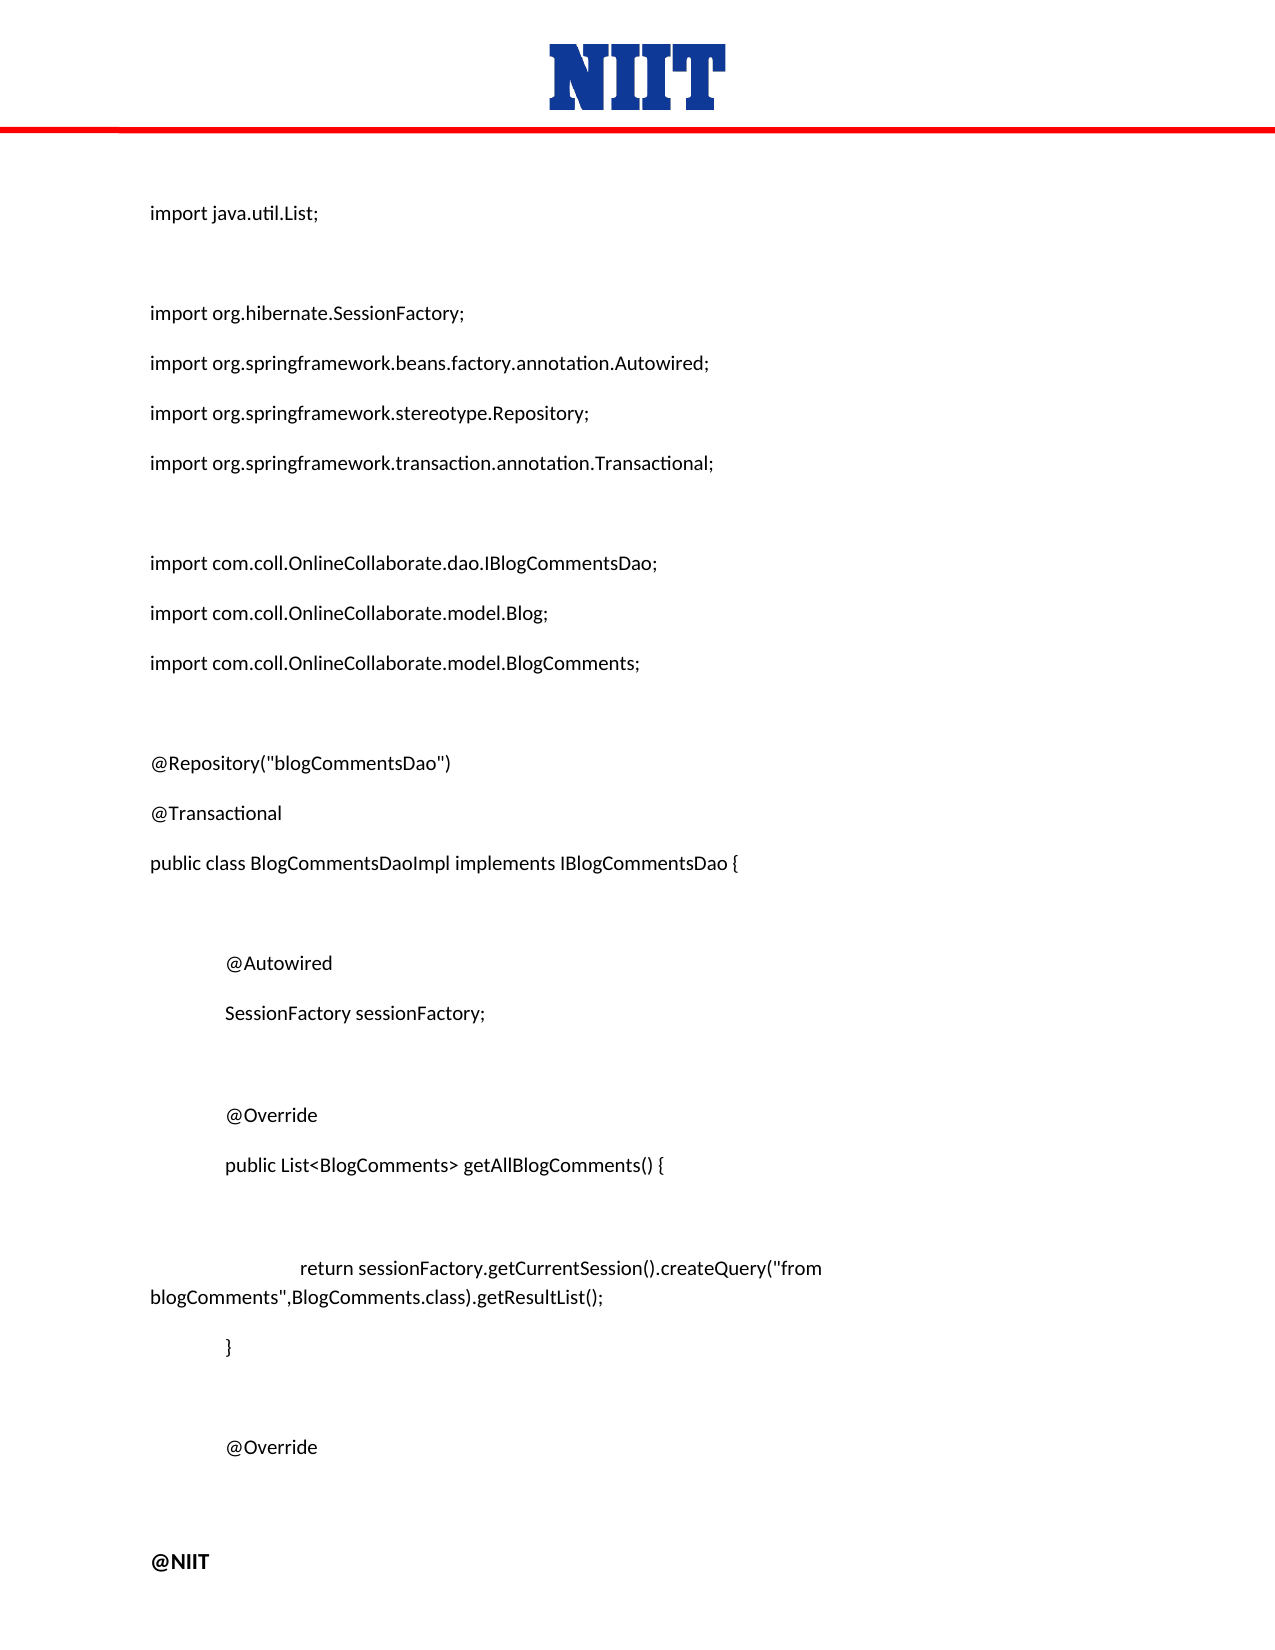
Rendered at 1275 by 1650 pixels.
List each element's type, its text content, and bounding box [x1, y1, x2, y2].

text @Repository("blogCommentsDao") [150, 750, 1125, 775]
text import org.hibernate.SessionFactory; [150, 300, 1125, 325]
text } [150, 1334, 1125, 1360]
text import com.coll.OnlineCollaborate.model.Blog; [150, 600, 1125, 625]
text import org.springframework.stereotype.Repository; [150, 400, 1125, 425]
text @Override [150, 1434, 1125, 1460]
text public List<BlogComments> getAllBlogComments() { [150, 1153, 1125, 1178]
text import org.springframework.beans.factory.annotation.Autowired; [150, 350, 1125, 375]
text public class BlogCommentsDaoImpl implements IBlogCommentsDao { [150, 850, 1125, 875]
text @Autowired [150, 950, 1125, 975]
text import org.springframework.transaction.annotation.Transactional; [150, 450, 1125, 475]
text @Override [150, 1103, 1125, 1128]
text @Transactional [150, 800, 1125, 825]
text import com.coll.OnlineCollaborate.dao.IBlogCommentsDao; [150, 550, 1125, 575]
text import com.coll.OnlineCollaborate.model.BlogComments; [150, 650, 1125, 675]
text import java.util.List; [150, 200, 1125, 225]
text SessionFactory sessionFactory; [150, 1000, 1125, 1025]
text return sessionFactory.getCurrentSession().createQuery("from blogComments",BlogComments.class).getResultList(); [150, 1255, 1125, 1310]
picture [549, 44, 726, 110]
